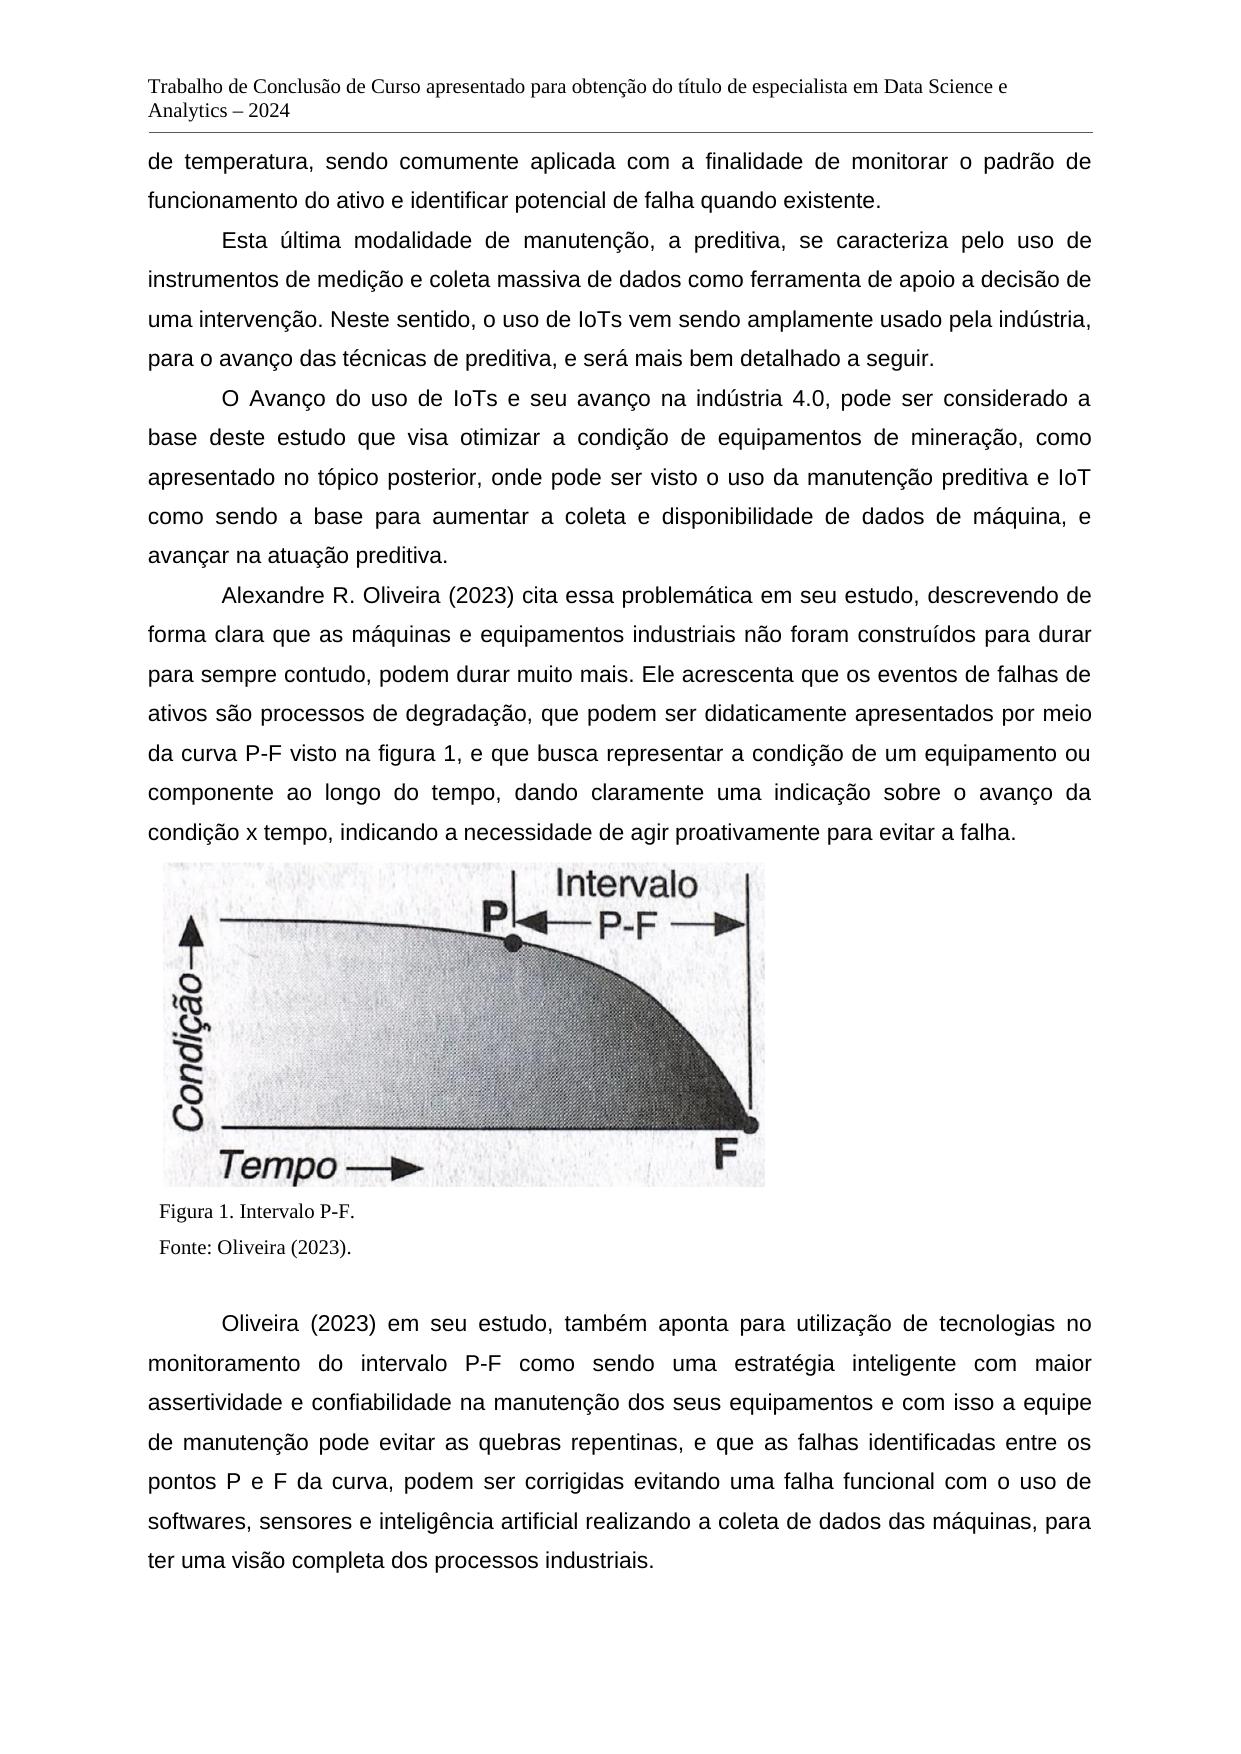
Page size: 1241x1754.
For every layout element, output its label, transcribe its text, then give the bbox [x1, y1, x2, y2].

table_header [148, 858, 1097, 1199]
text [148, 148, 1092, 213]
picture [158, 858, 769, 1187]
text Esta última modalidade de manutenção, a preditiva, se caracteriza pelo uso de instrumentos de medição e coleta massiva de dados como ferramenta de apoio a decisão de uma intervenção. Neste sentido, o uso de IoTs vem sendo amplamente usado pela indústria, para o avanço das técnicas de preditiva, e será mais bem detalhado a seguir. [148, 227, 1092, 371]
text O Avanço do uso de IoTs e seu avanço na indústria 4.0, pode ser considerado a base deste estudo que visa otimizar a condição de equipamentos de mineração, como apresentado no tópico posterior, onde pode ser visto o uso da manutenção preditiva e IoT como sendo a base para aumentar a coleta e disponibilidade de dados de máquina, e avançar na atuação preditiva. [148, 384, 1092, 569]
text Alexandre R. Oliveira (2023) cita essa problemática em seu estudo, descrevendo de forma clara que as máquinas e equipamentos industriais não foram construídos para durar para sempre contudo, podem durar muito mais. Ele acrescenta que os eventos de falhas de ativos são processos de degradação, que podem ser didaticamente apresentados por meio da curva P-F visto na figura 1, e que busca representar a condição de um equipamento ou componente ao longo do tempo, dando claramente uma indicação sobre o avanço da condição x tempo, indicando a necessidade de agir proativamente para evitar a falha. [148, 582, 1092, 845]
text Oliveira (2023) em seu estudo, também aponta para utilização de tecnologias no monitoramento do intervalo P-F como sendo uma estratégia inteligente com maior assertividade e confiabilidade na manutenção dos seus equipamentos e com isso a equipe de manutenção pode evitar as quebras repentinas, e que as falhas identificadas entre os pontos P e F da curva, podem ser corrigidas evitando uma falha funcional com o uso de softwares, sensores e inteligência artificial realizando a coleta de dados das máquinas, para ter uma visão completa dos processos industriais. [148, 1310, 1092, 1573]
table_cell Figura 1. Intervalo P-F. Fonte: Oliveira (2023). [148, 1199, 1097, 1271]
